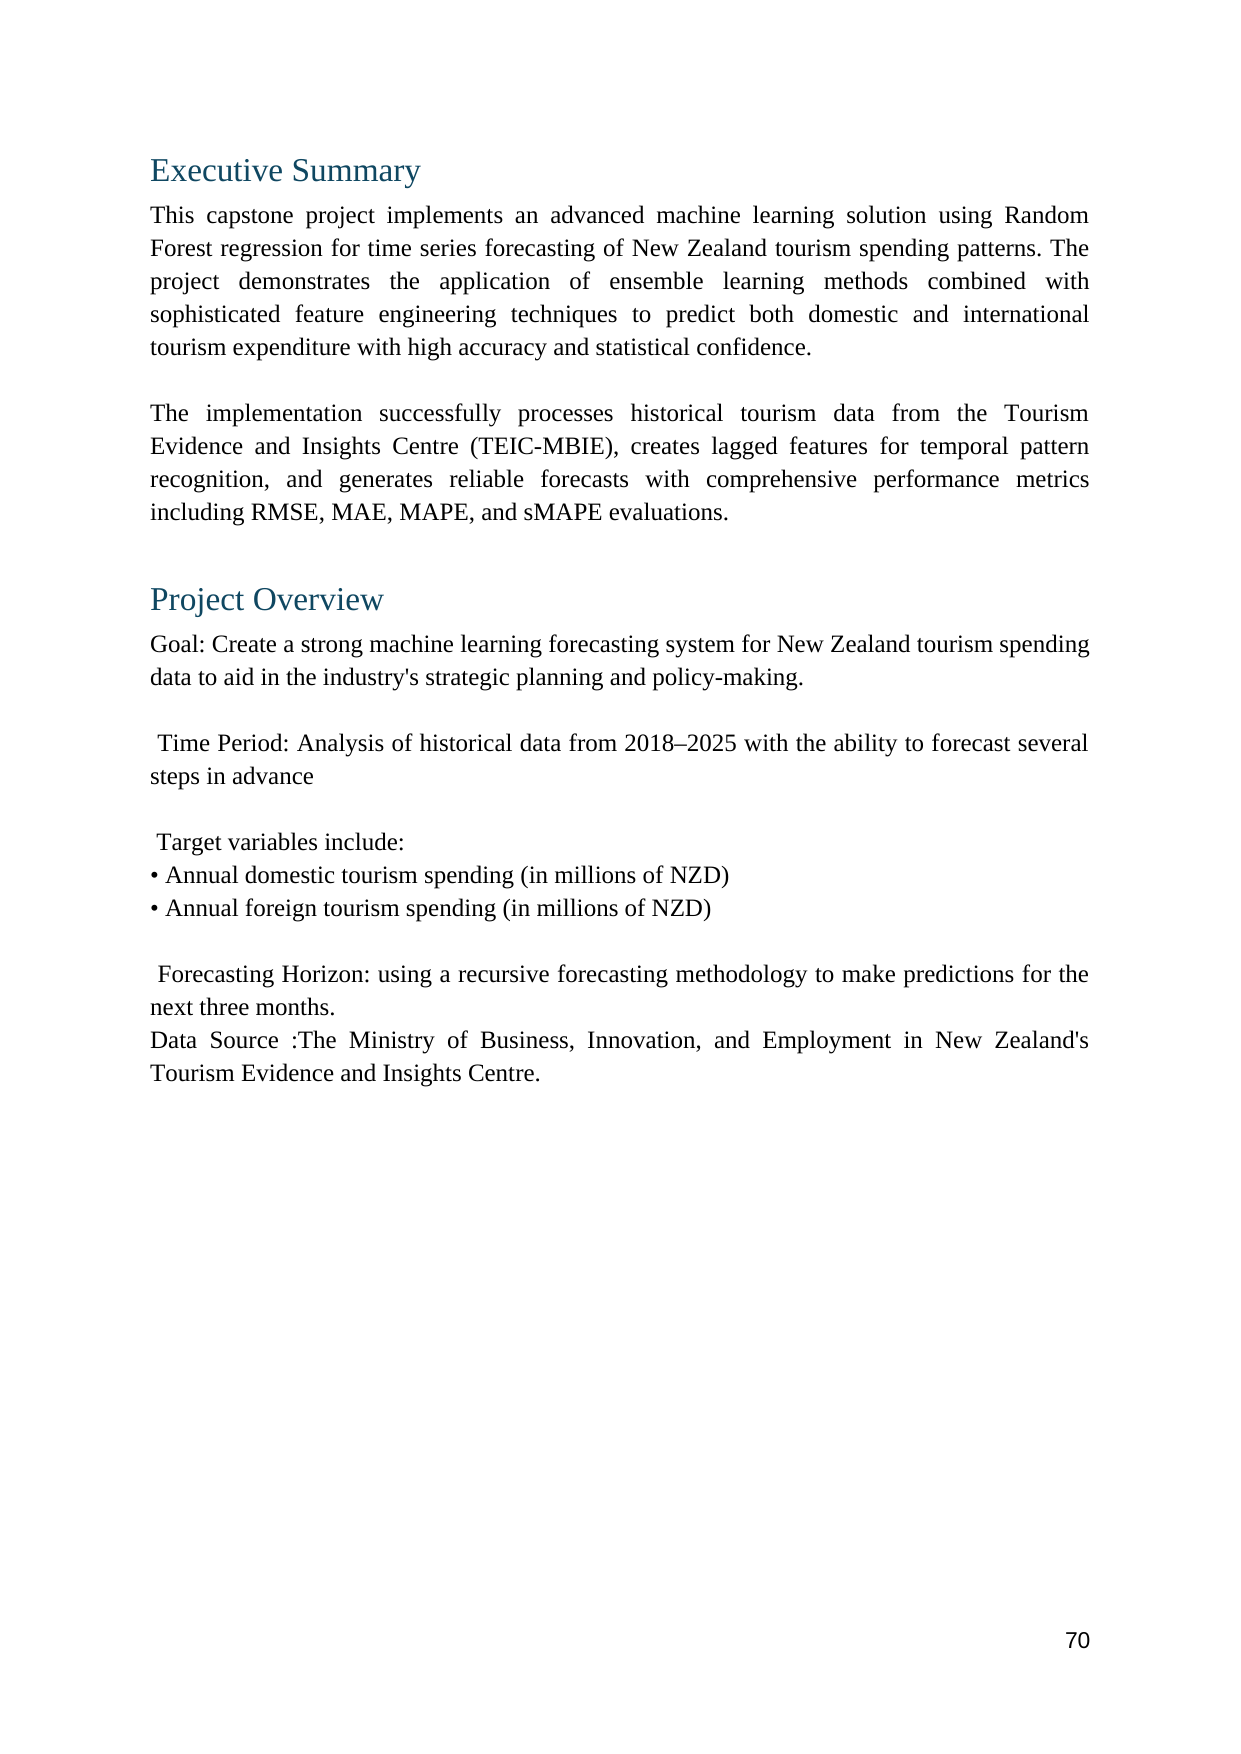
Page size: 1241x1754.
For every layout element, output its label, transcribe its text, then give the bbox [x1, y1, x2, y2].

text • Annual foreign tourism spending (in millions of NZD) [150, 893, 1090, 922]
subtitle Project Overview [150, 579, 1090, 618]
text Goal: Create a strong machine learning forecasting system for New Zealand tourism spending data to aid in the industry's strategic planning and policy-making. [150, 629, 1090, 691]
text Time Period: Analysis of historical data from 2018–2025 with the ability to forecast several steps in advance [150, 728, 1090, 790]
text This capstone project implements an advanced machine learning solution using Random Forest regression for time series forecasting of New Zealand tourism spending patterns. The project demonstrates the application of ensemble learning methods combined with sophisticated feature engineering techniques to predict both domestic and international tourism expenditure with high accuracy and statistical confidence. [150, 200, 1090, 361]
subtitle Executive Summary [150, 150, 1090, 188]
text Target variables include: [150, 827, 1090, 856]
text The implementation successfully processes historical tourism data from the Tourism Evidence and Insights Centre (TEIC-MBIE), creates lagged features for temporal pattern recognition, and generates reliable forecasts with comprehensive performance metrics including RMSE, MAE, MAPE, and sMAPE evaluations. [150, 398, 1090, 526]
text Data Source :The Ministry of Business, Innovation, and Employment in New Zealand's Tourism Evidence and Insights Centre. [150, 1026, 1090, 1087]
text • Annual domestic tourism spending (in millions of NZD) [150, 860, 1090, 889]
text Forecasting Horizon: using a recursive forecasting methodology to make predictions for the next three months. [150, 959, 1090, 1021]
